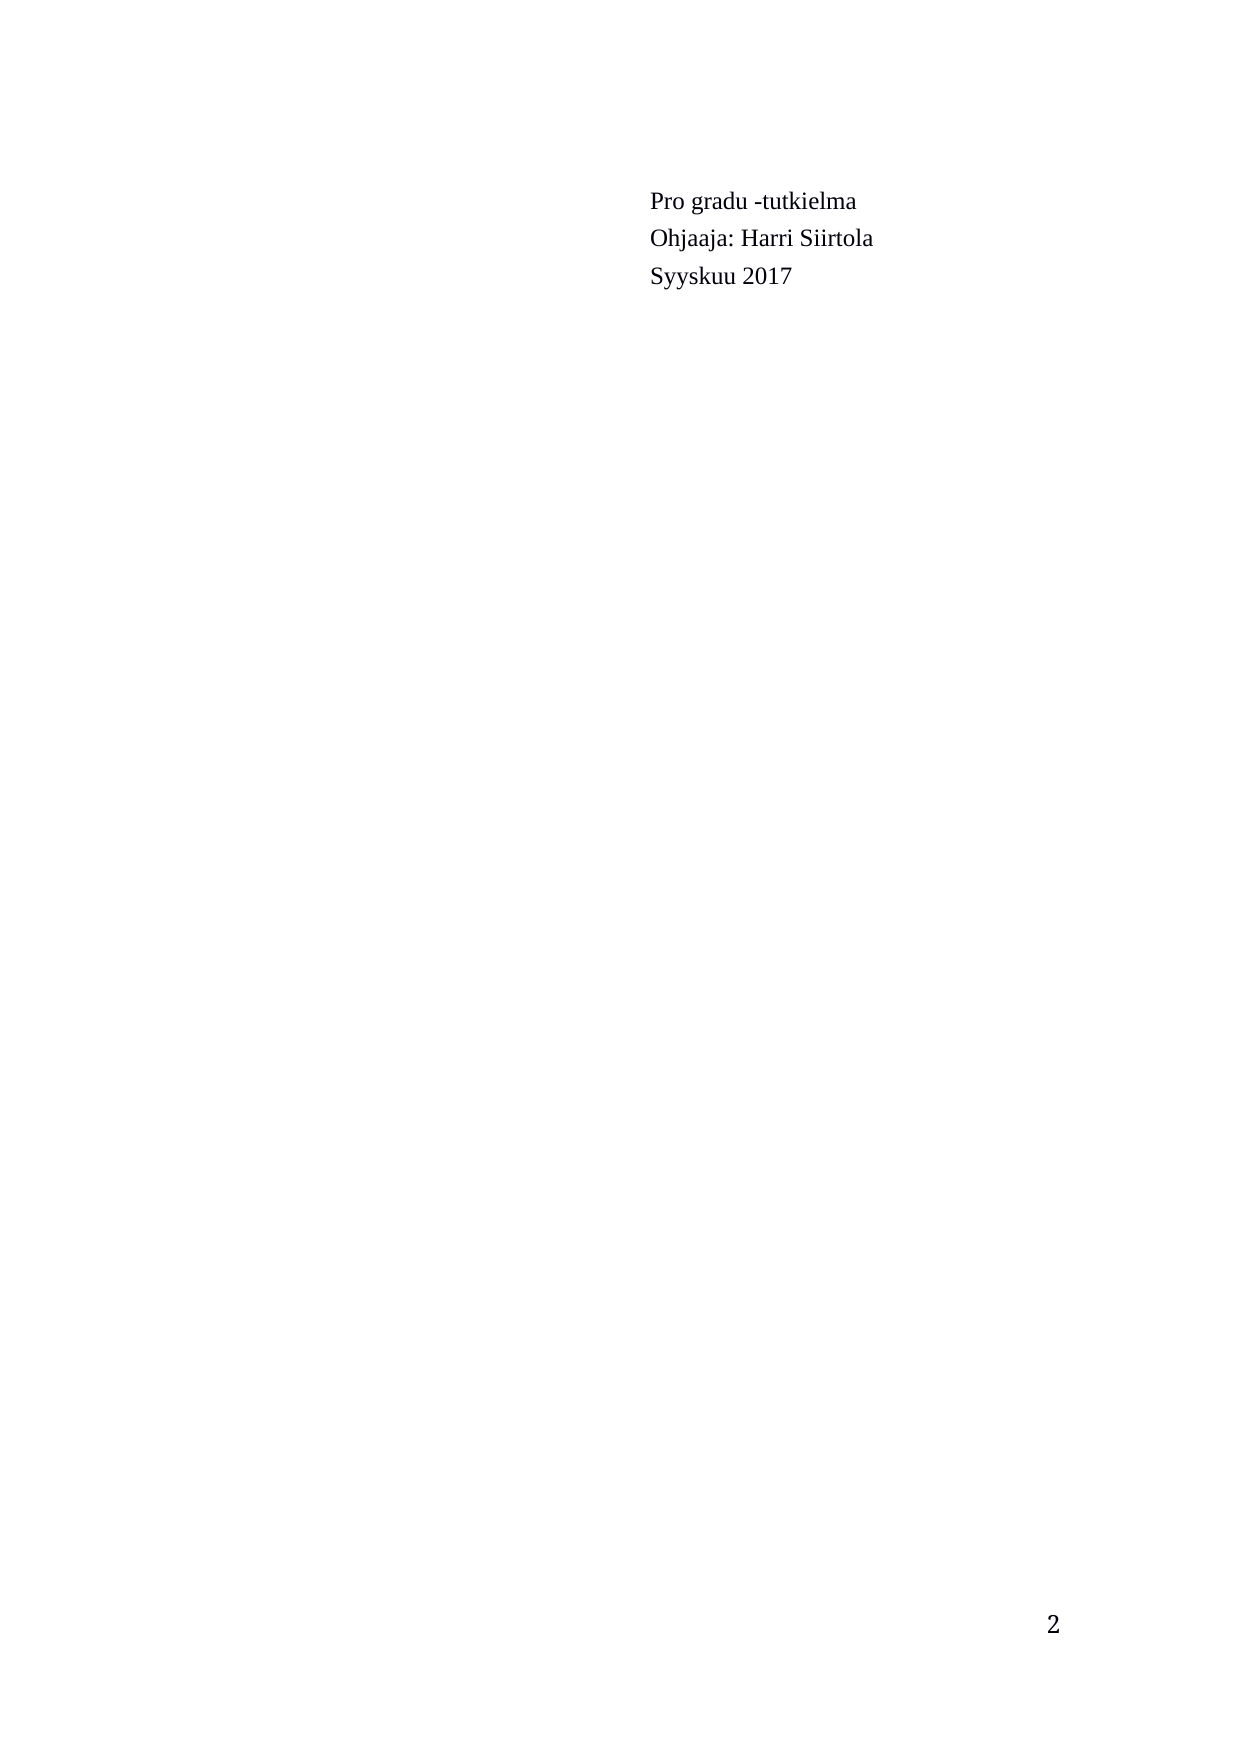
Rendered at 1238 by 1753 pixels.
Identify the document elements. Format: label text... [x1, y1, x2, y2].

text Pro gradu -tutkielma Ohjaaja: Harri Siirtola Syyskuu 2017 [177, 177, 1237, 290]
